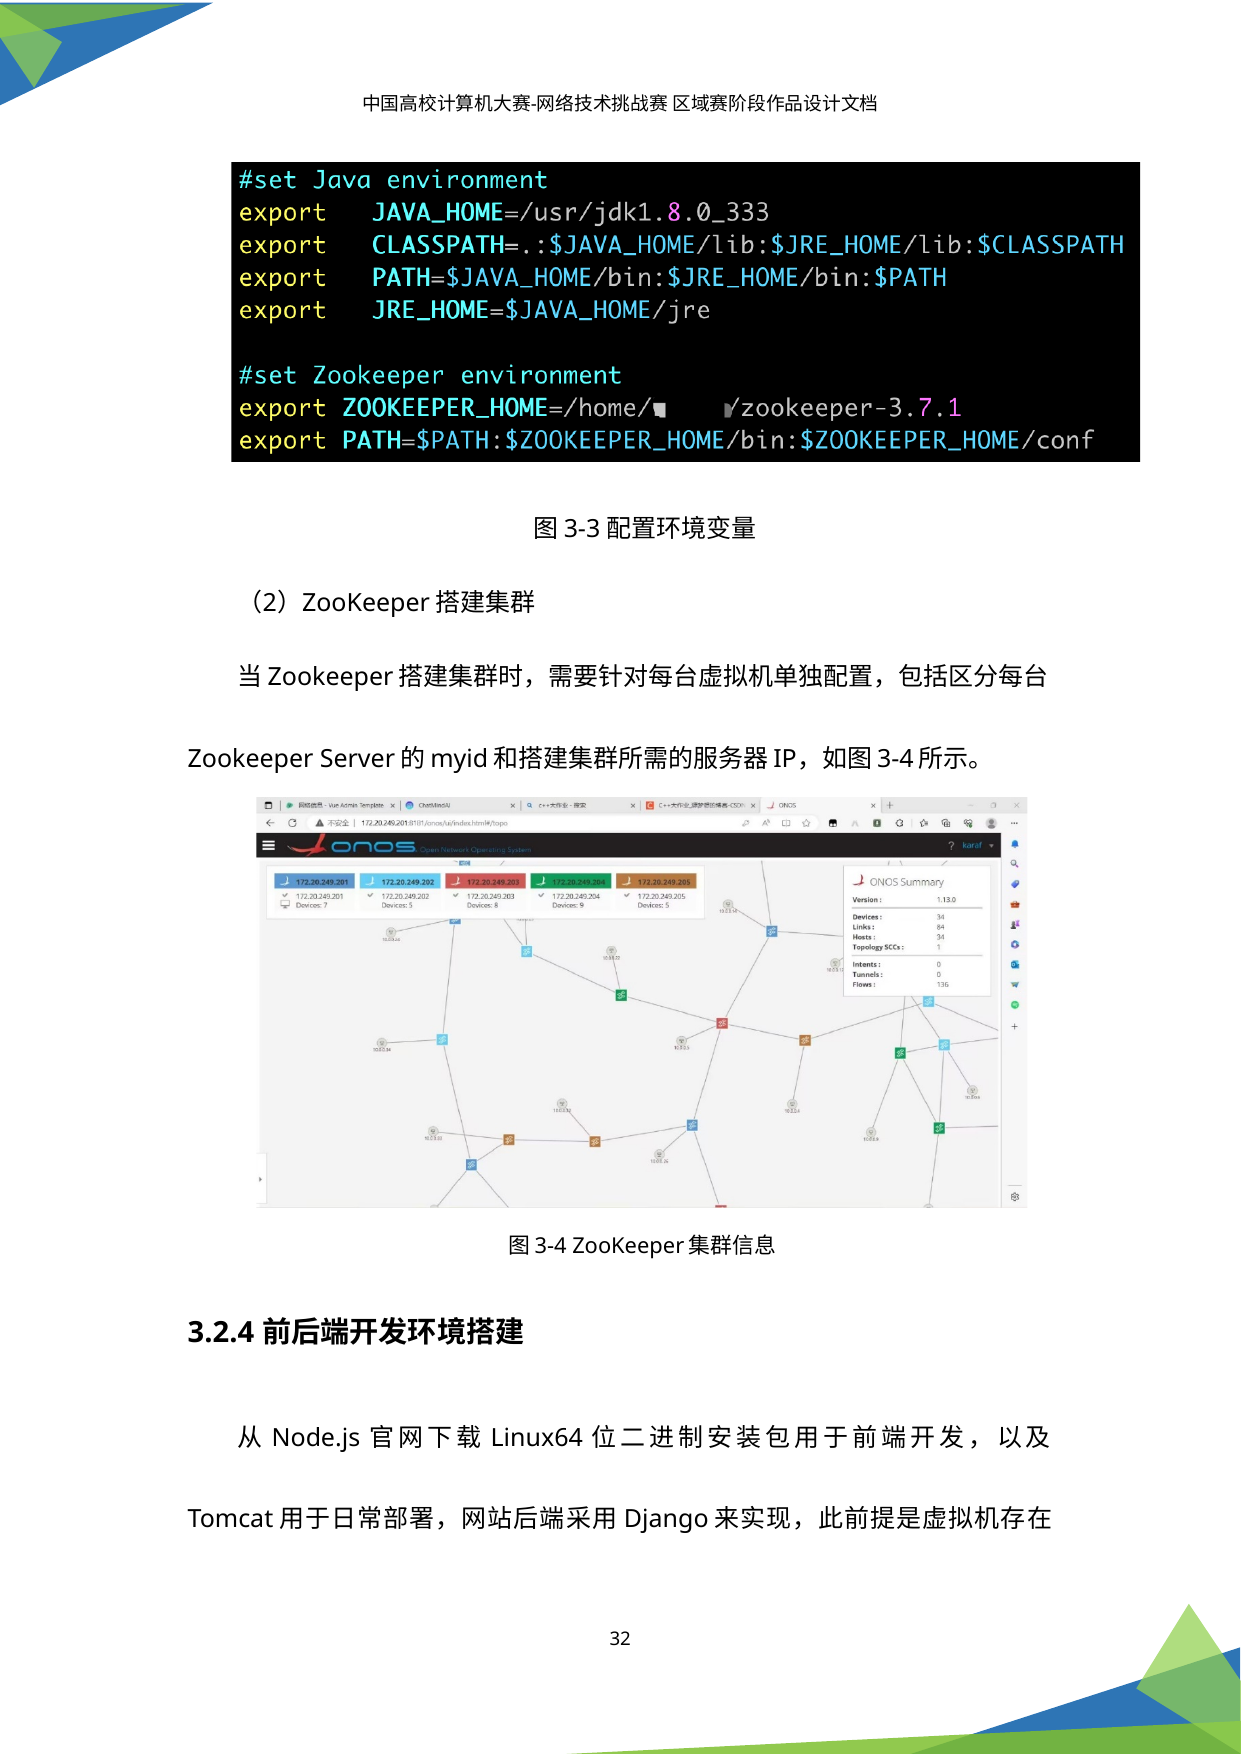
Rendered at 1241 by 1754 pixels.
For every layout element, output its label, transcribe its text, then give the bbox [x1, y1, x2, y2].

text （2）ZooKeeper搭建集群 [187, 568, 1053, 633]
text 图3-4 ZooKeeper集群信息 [187, 1228, 1053, 1260]
text 图3-3 配置环境变量 [187, 494, 1053, 559]
text 当Zookeeper搭建集群时，需要针对每台虚拟机单独配置，包括区分每台Zookeeper Server的myid和搭建集群所需的服务器IP，如图3-4所示。 [187, 642, 1053, 789]
picture [256, 797, 1028, 1208]
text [187, 1403, 1053, 1549]
subtitle 3.2.4 前后端开发环境搭建 [187, 1297, 1053, 1362]
